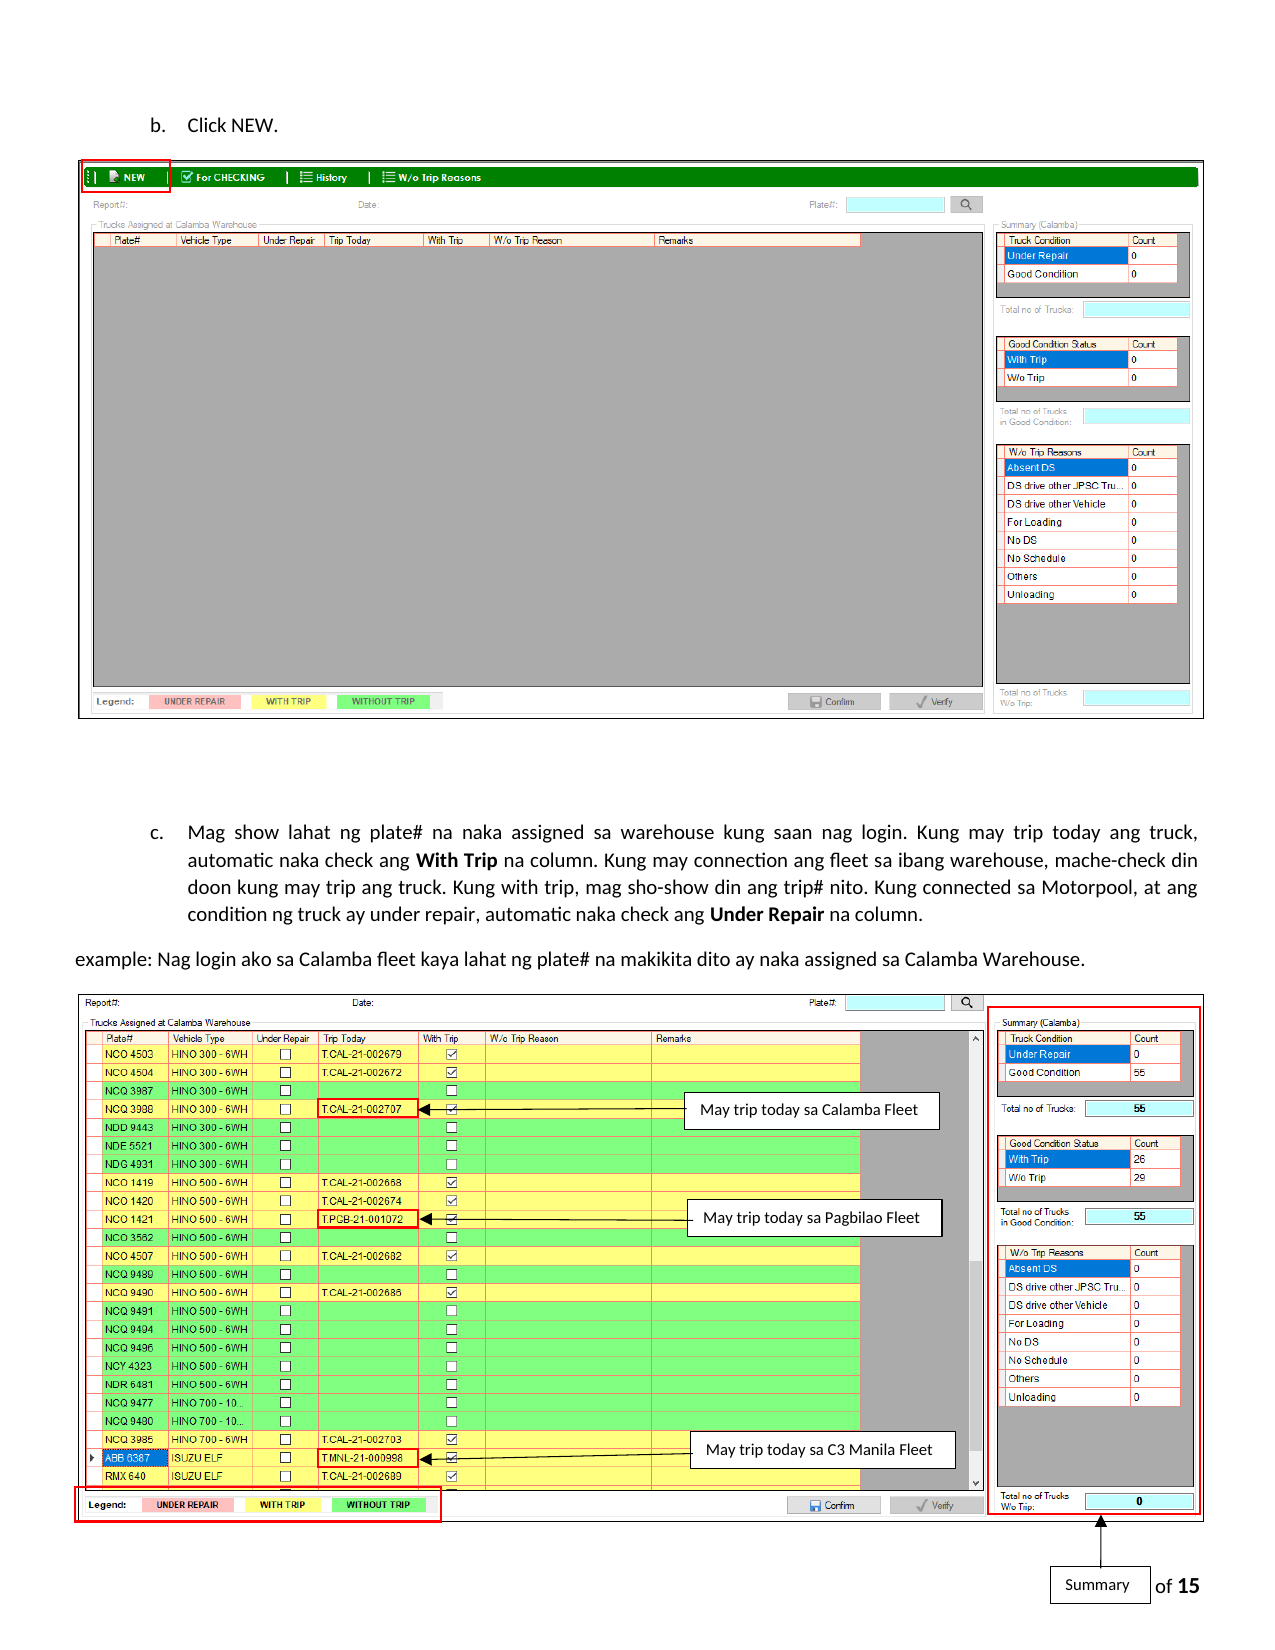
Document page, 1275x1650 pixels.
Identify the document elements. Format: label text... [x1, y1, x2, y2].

picture [79, 995, 1203, 1521]
picture [83, 161, 169, 191]
text example: Nag login ako sa Calamba fleet kaya lahat ng plate# na makikita dito ay naka assigned sa Calamba Warehouse. [75, 946, 1200, 971]
picture [79, 1488, 440, 1520]
picture [79, 161, 1203, 718]
picture [989, 1008, 1199, 1513]
list Click NEW. [150, 112, 1200, 138]
list Mag show lahat ng plate# na naka assigned sa warehouse kung saan nag login. Kung may trip today ang truck, automatic naka check ang With Trip na column. Kung may connection ang fleet sa ibang warehouse, mache-check din doon kung may trip ang truck. Kung with trip, mag sho-show din ang trip# nito. Kung connected sa Motorpool, at ang condition ng truck ay under repair, automatic naka check ang Under Repair na column. [150, 819, 1200, 927]
